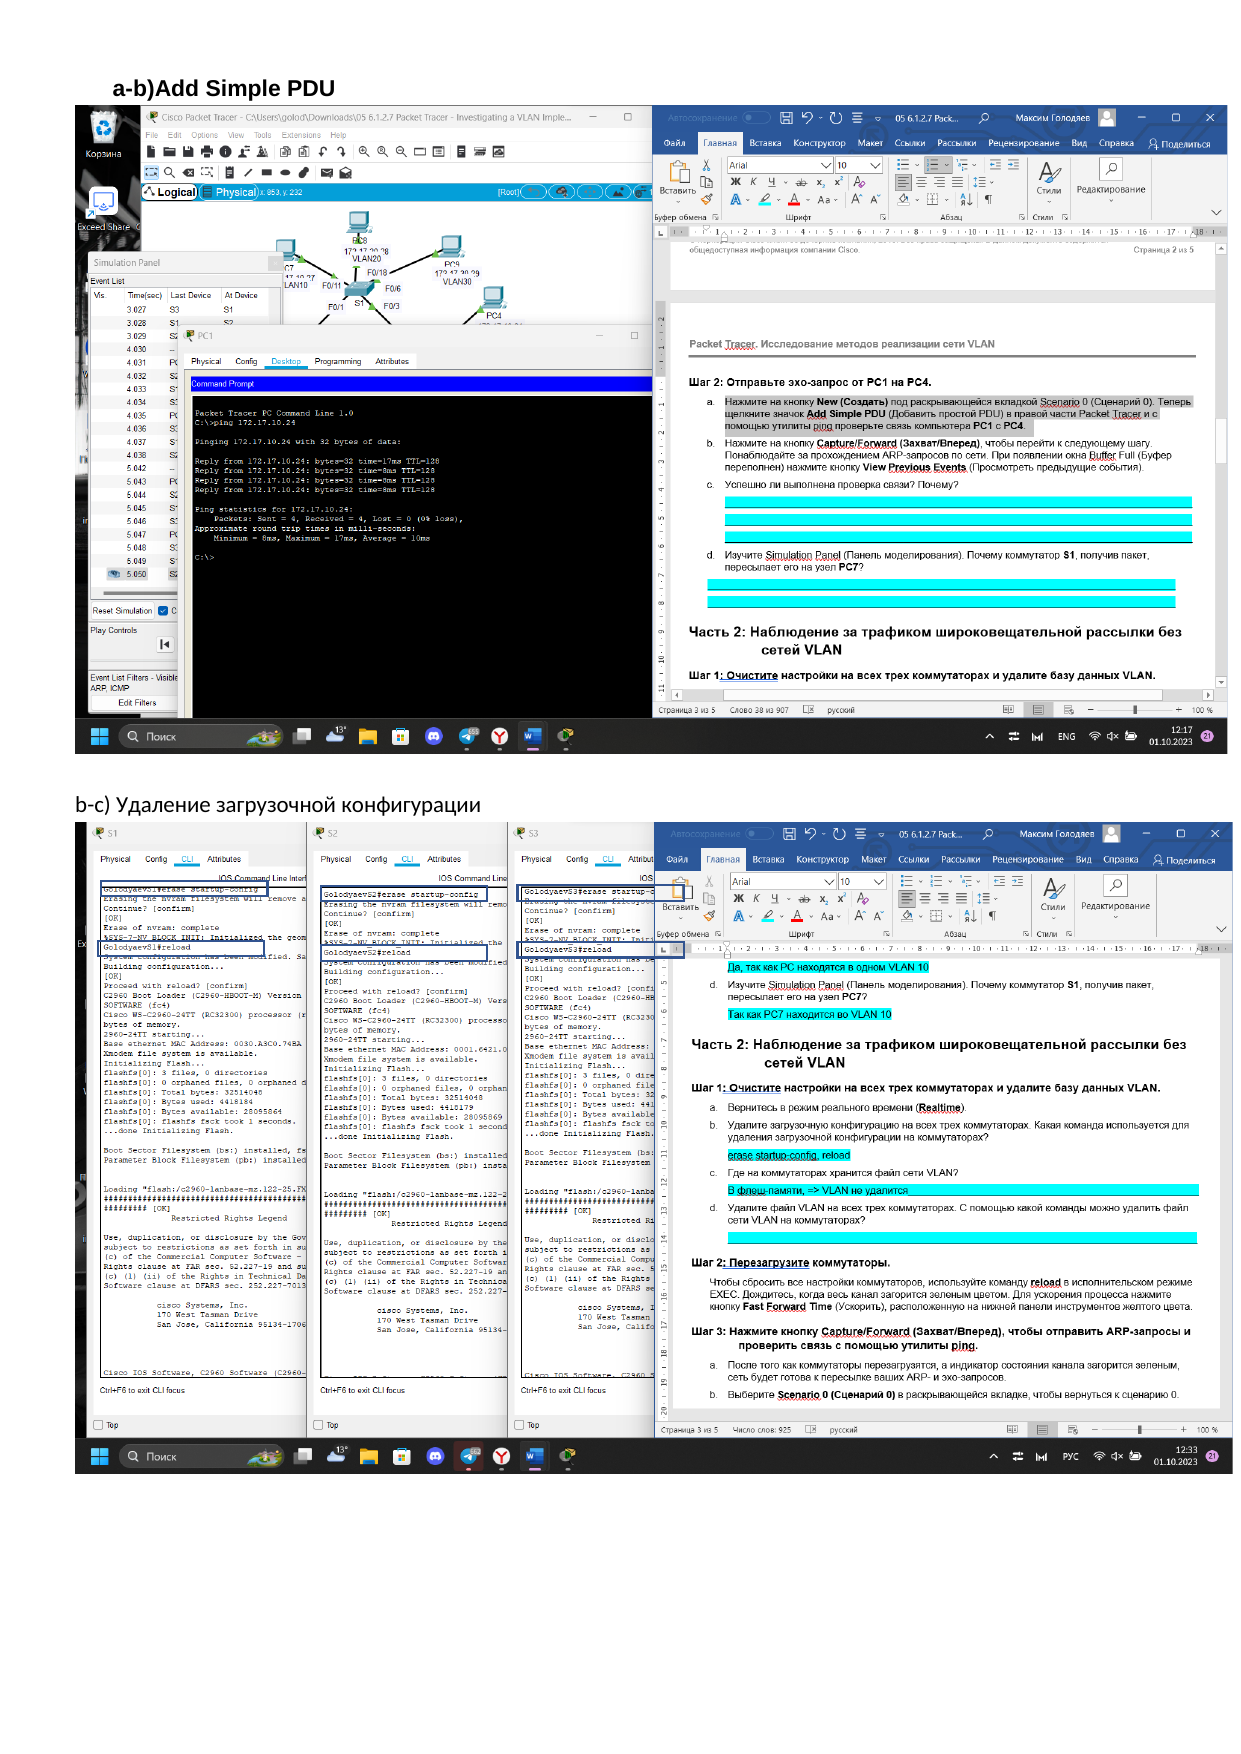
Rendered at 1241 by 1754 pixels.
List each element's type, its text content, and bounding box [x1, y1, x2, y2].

picture [75, 105, 1228, 754]
text b-c) Удаление загрузочной конфигурации [75, 790, 1165, 818]
picture [75, 822, 1233, 1474]
text a-b)Add Simple PDU [112, 75, 1165, 101]
